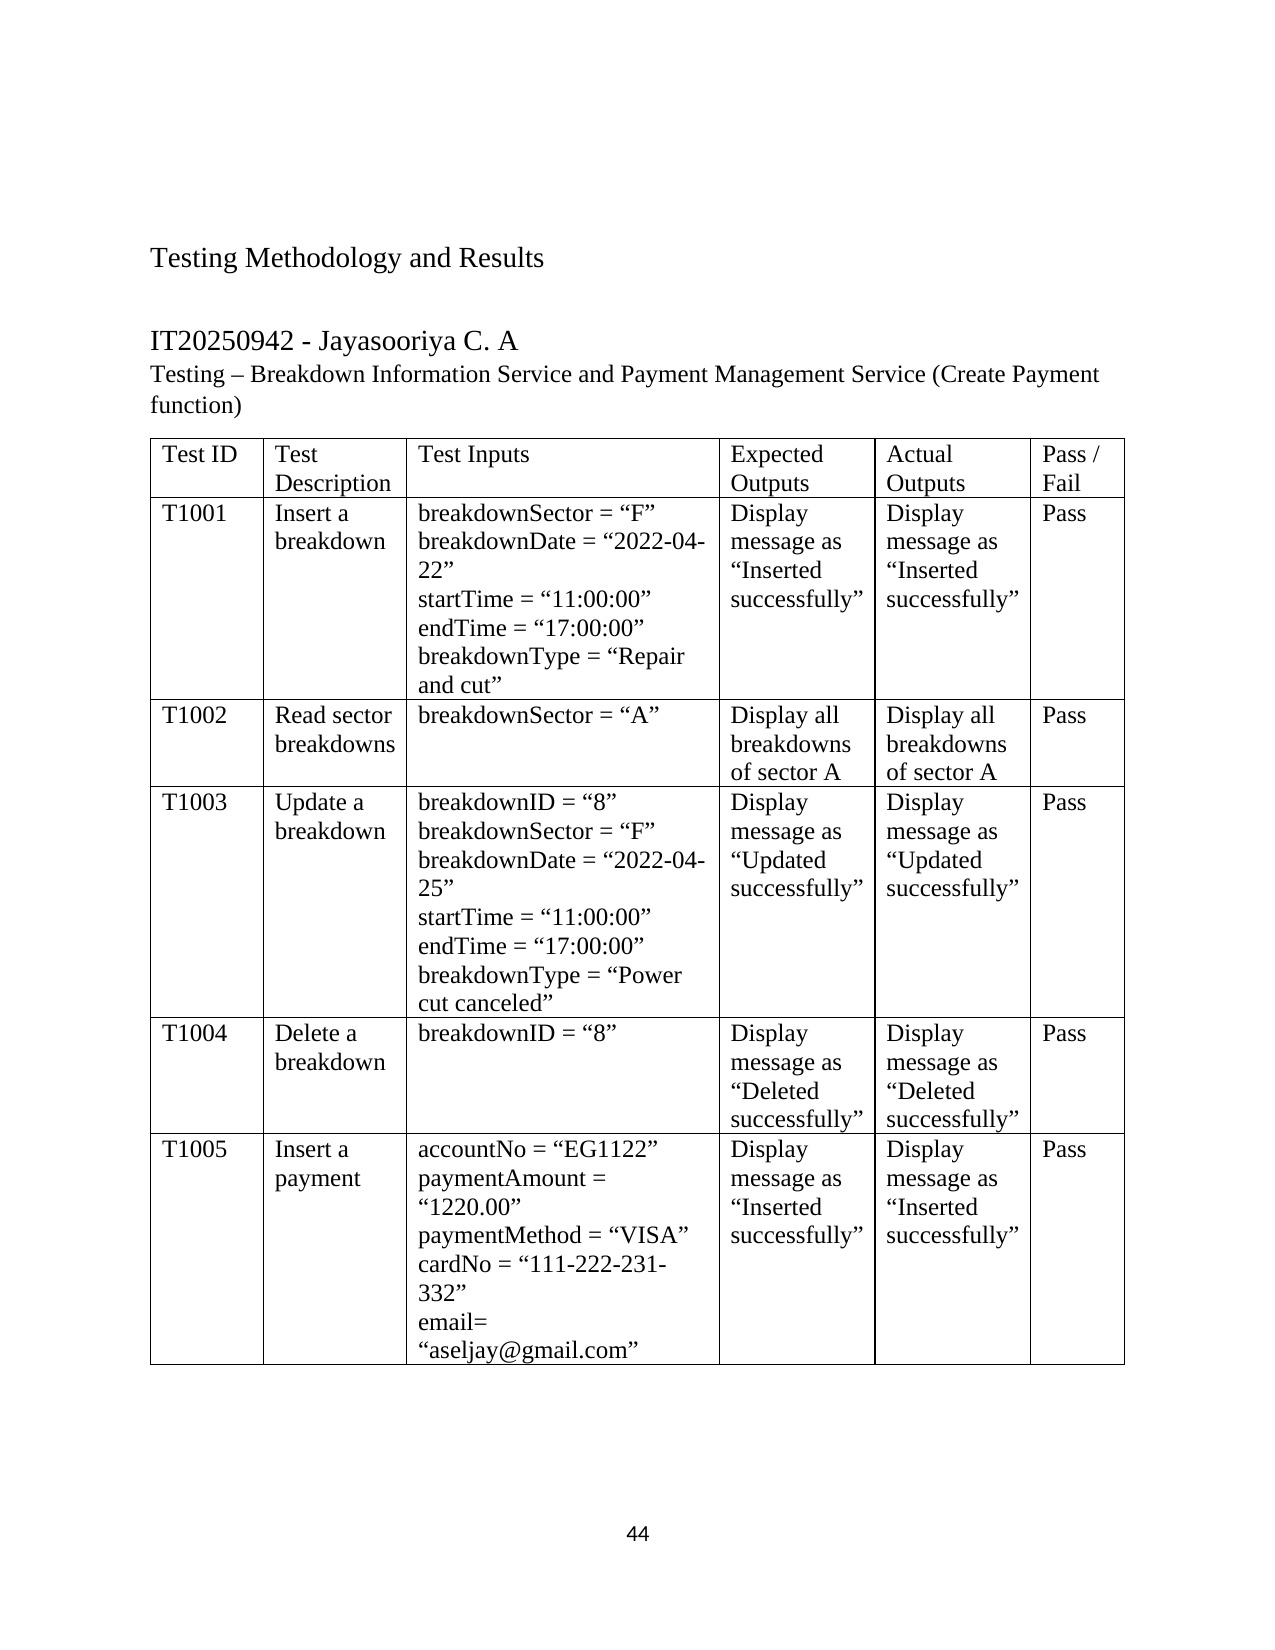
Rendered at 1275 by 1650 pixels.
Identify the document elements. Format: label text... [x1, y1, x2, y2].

table_cell accountNo = “EG1122” paymentAmount = “1220.00” paymentMethod = “VISA” cardNo = “111-222-231-332” email= “aseljay@gmail.com” [407, 1134, 719, 1364]
table_cell Display message as “Updated successfully” [876, 787, 1030, 1017]
table_cell Pass [1031, 700, 1124, 786]
table_cell Pass [1031, 1018, 1124, 1133]
table_cell T1005 [151, 1134, 263, 1364]
table_cell Display message as “Inserted successfully” [720, 498, 874, 699]
table_header Expected Outputs [720, 439, 874, 497]
table_cell Pass [1031, 1134, 1124, 1364]
table_cell Insert a payment [264, 1134, 406, 1364]
table_header Actual Outputs [876, 439, 1030, 497]
table_cell Display message as “Inserted successfully” [876, 1134, 1030, 1364]
table_cell Read sector breakdowns [264, 700, 406, 786]
table_cell breakdownSector = “A” [407, 700, 719, 786]
table_cell Display all breakdowns of sector A [720, 700, 874, 786]
table_cell breakdownID = “8” [407, 1018, 719, 1133]
table_cell T1004 [151, 1018, 263, 1133]
table_cell Display message as “Inserted successfully” [876, 498, 1030, 699]
table_cell Display message as “Deleted successfully” [720, 1018, 874, 1133]
text Testing – Breakdown Information Service and Payment Management Service (Create Payment function) [150, 359, 1125, 419]
table_cell Update a breakdown [264, 787, 406, 1017]
table_cell Pass [1031, 787, 1124, 1017]
table_header Test Description [264, 439, 406, 497]
table_cell Display message as “Inserted successfully” [720, 1134, 874, 1364]
table_cell Delete a breakdown [264, 1018, 406, 1133]
table_header Test Inputs [407, 439, 719, 497]
table_cell Display message as “Deleted successfully” [876, 1018, 1030, 1133]
table_cell T1002 [151, 700, 263, 786]
subtitle Testing Methodology and Results [150, 240, 1125, 274]
table_header Test ID [151, 439, 263, 497]
table_cell Pass [1031, 498, 1124, 699]
table_cell Display all breakdowns of sector A [876, 700, 1030, 786]
table_cell T1003 [151, 787, 263, 1017]
table_header Pass / Fail [1031, 439, 1124, 497]
table_cell T1001 [151, 498, 263, 699]
table_cell Insert a breakdown [264, 498, 406, 699]
subtitle IT20250942 - Jayasooriya C. A [150, 323, 1125, 357]
table_cell breakdownID = “8” breakdownSector = “F” breakdownDate = “2022-04-25” startTime = “11:00:00” endTime = “17:00:00” breakdownType = “Power cut canceled” [407, 787, 719, 1017]
table_cell Display message as “Updated successfully” [720, 787, 874, 1017]
table_cell breakdownSector = “F” breakdownDate = “2022-04-22” startTime = “11:00:00” endTime = “17:00:00” breakdownType = “Repair and cut” [407, 498, 719, 699]
